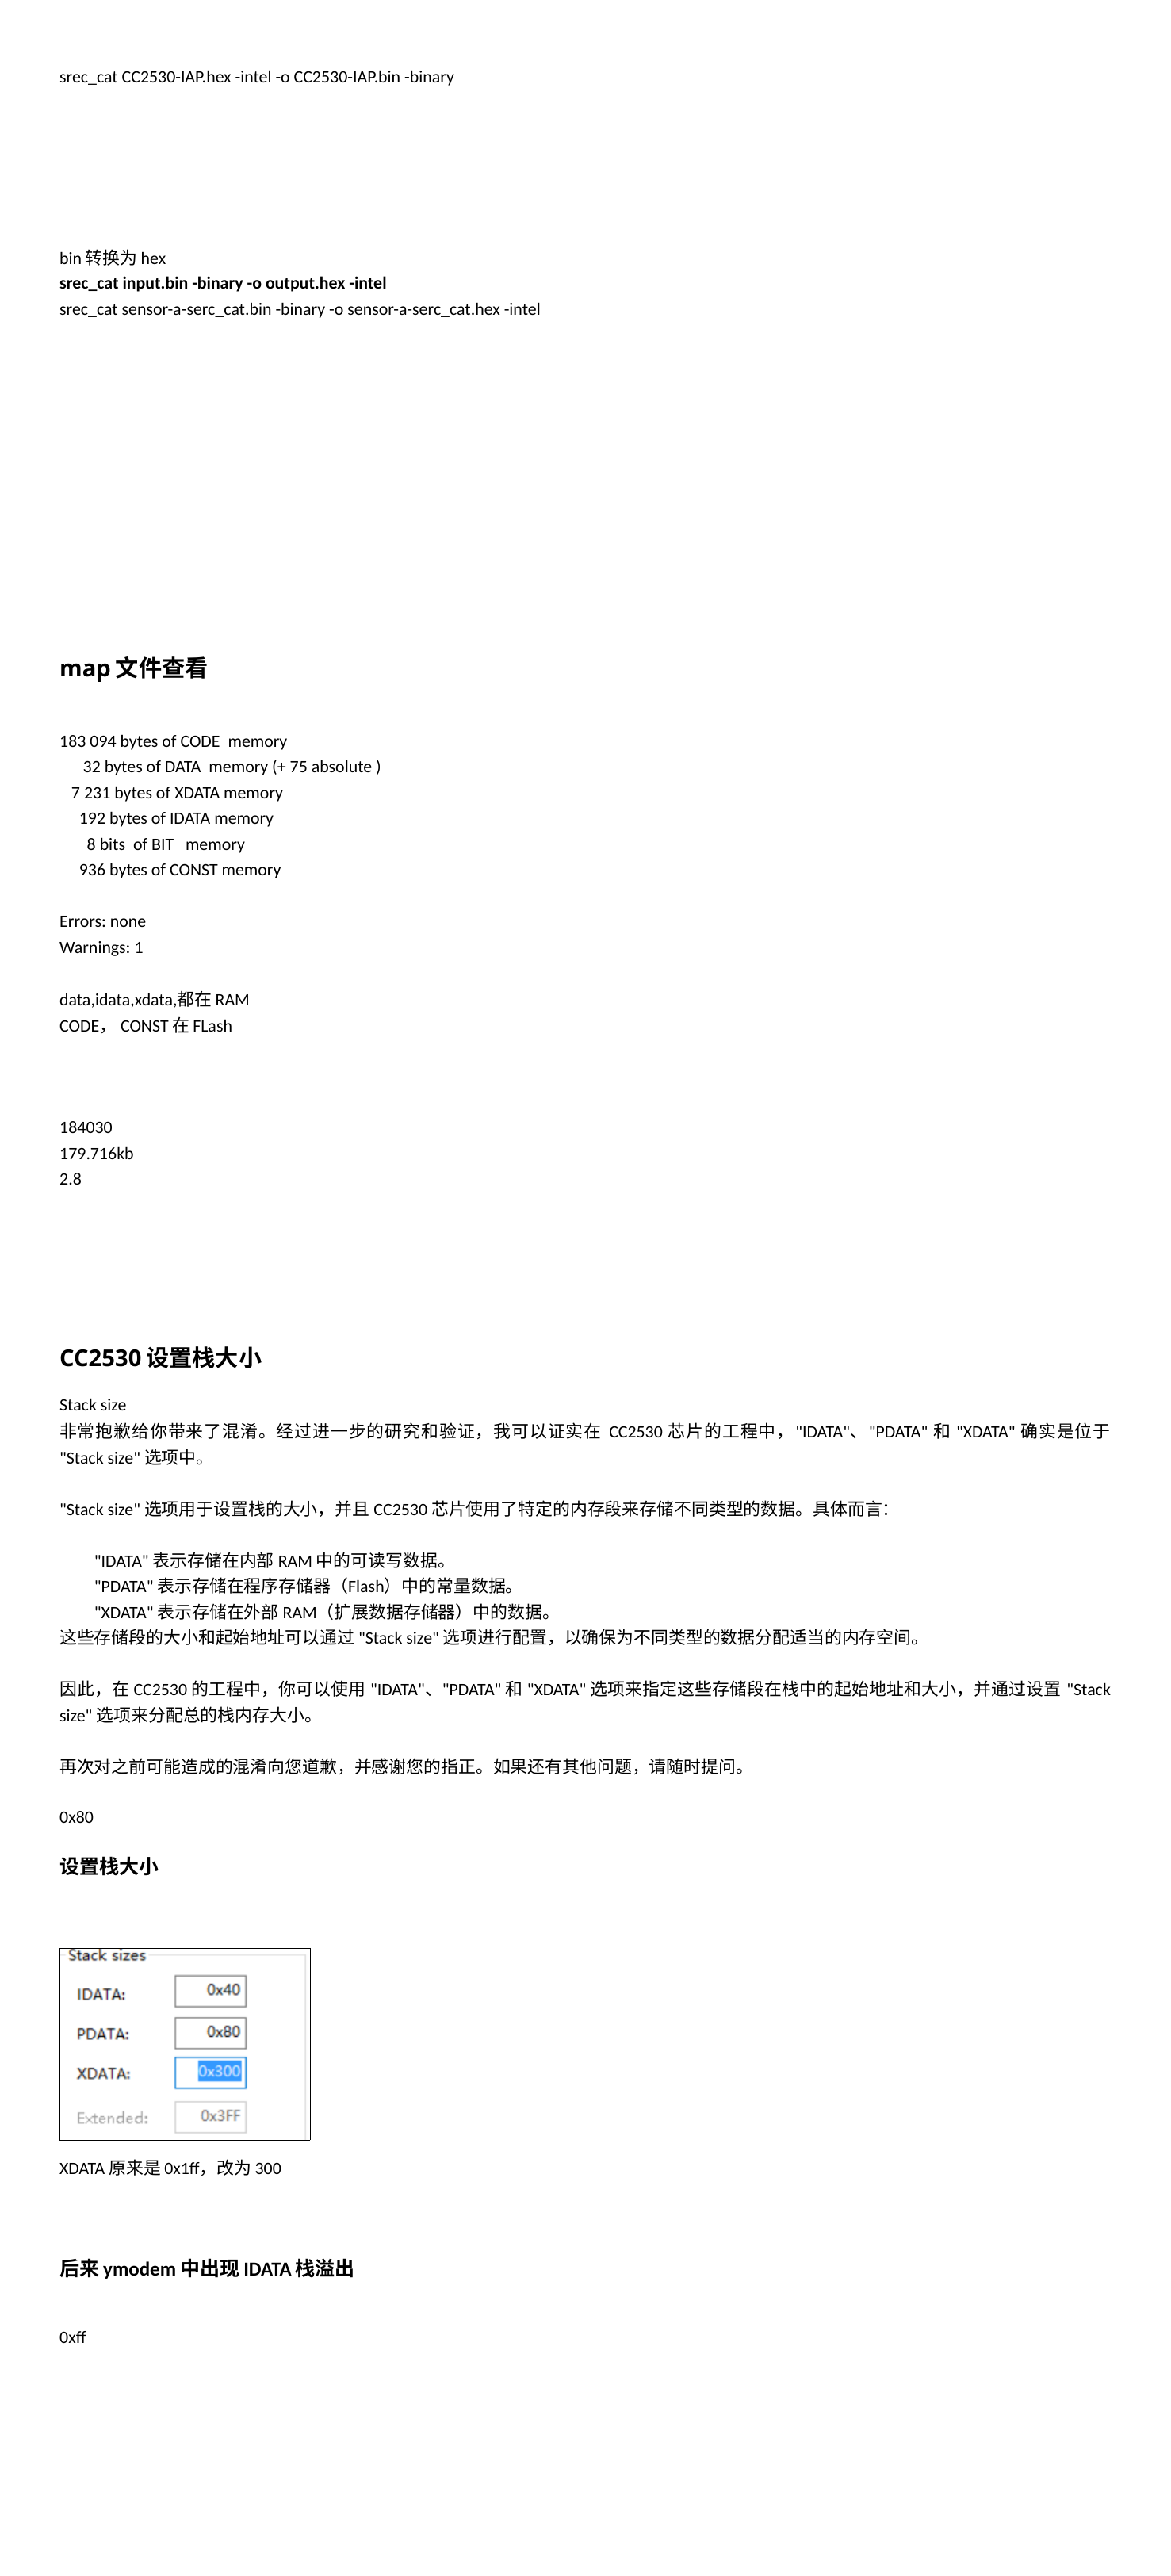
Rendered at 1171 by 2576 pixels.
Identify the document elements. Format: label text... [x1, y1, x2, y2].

subtitle 后来ymodem中出现IDATA栈溢出 [59, 2241, 1111, 2293]
text data,idata,xdata,都在RAM [59, 986, 1111, 1011]
text 这些存储段的大小和起始地址可以通过 "Stack size" 选项进行配置，以确保为不同类型的数据分配适当的内存空间。 [59, 1624, 1111, 1649]
text "Stack size" 选项用于设置栈的大小，并且 CC2530 芯片使用了特定的内存段来存储不同类型的数据。具体而言： [59, 1495, 1111, 1521]
subtitle 设置栈大小 [59, 1839, 1111, 1891]
text srec_cat input.bin -binary -o output.hex -intel [59, 270, 1111, 296]
text Stack size [59, 1391, 1111, 1418]
text 32 bytes of DATA memory (+ 75 absolute ) [59, 753, 1111, 779]
text 7 231 bytes of XDATA memory [59, 779, 1111, 805]
text 192 bytes of IDATA memory [59, 805, 1111, 831]
text 再次对之前可能造成的混淆向您道歉，并感谢您的指正。如果还有其他问题，请随时提问。 [59, 1752, 1111, 1778]
text srec_cat sensor-a-serc_cat.bin -binary -o sensor-a-serc_cat.hex -intel [59, 296, 1111, 321]
text 0xff [59, 2324, 1111, 2349]
text 因此，在 CC2530 的工程中，你可以使用 "IDATA"、"PDATA" 和 "XDATA" 选项来指定这些存储段在栈中的起始地址和大小，并通过设置 "Stack size" 选项来分配总的栈内存大小。 [59, 1675, 1111, 1727]
text 8 bits of BIT memory [59, 831, 1111, 856]
text CODE， CONST在FLash [59, 1011, 1111, 1037]
text 183 094 bytes of CODE memory [59, 728, 1111, 753]
text "PDATA" 表示存储在程序存储器（Flash）中的常量数据。 [94, 1572, 1111, 1598]
text "XDATA" 表示存储在外部 RAM（扩展数据存储器）中的数据。 [94, 1598, 1111, 1624]
text 2.8 [59, 1166, 1111, 1192]
picture [60, 1949, 310, 2140]
text 非常抱歉给你带来了混淆。经过进一步的研究和验证，我可以证实在 CC2530 芯片的工程中，"IDATA"、"PDATA" 和 "XDATA" 确实是位于 "Stack size" 选项中。 [59, 1418, 1111, 1469]
text srec_cat CC2530-IAP.hex -intel -o CC2530-IAP.bin -binary [59, 63, 1111, 90]
text Errors: none [59, 908, 1111, 934]
subtitle map文件查看 [59, 641, 1111, 692]
text 936 bytes of CONST memory [59, 856, 1111, 882]
subtitle CC2530设置栈大小 [59, 1330, 1111, 1382]
text 0x80 [59, 1804, 1111, 1830]
text "IDATA" 表示存储在内部 RAM 中的可读写数据。 [94, 1546, 1111, 1572]
text 184030 [59, 1114, 1111, 1140]
text XDATA 原来是0x1ff，改为300 [59, 2154, 1111, 2180]
text Warnings: 1 [59, 934, 1111, 959]
text 179.716kb [59, 1140, 1111, 1166]
text bin转换为hex [59, 244, 1111, 270]
